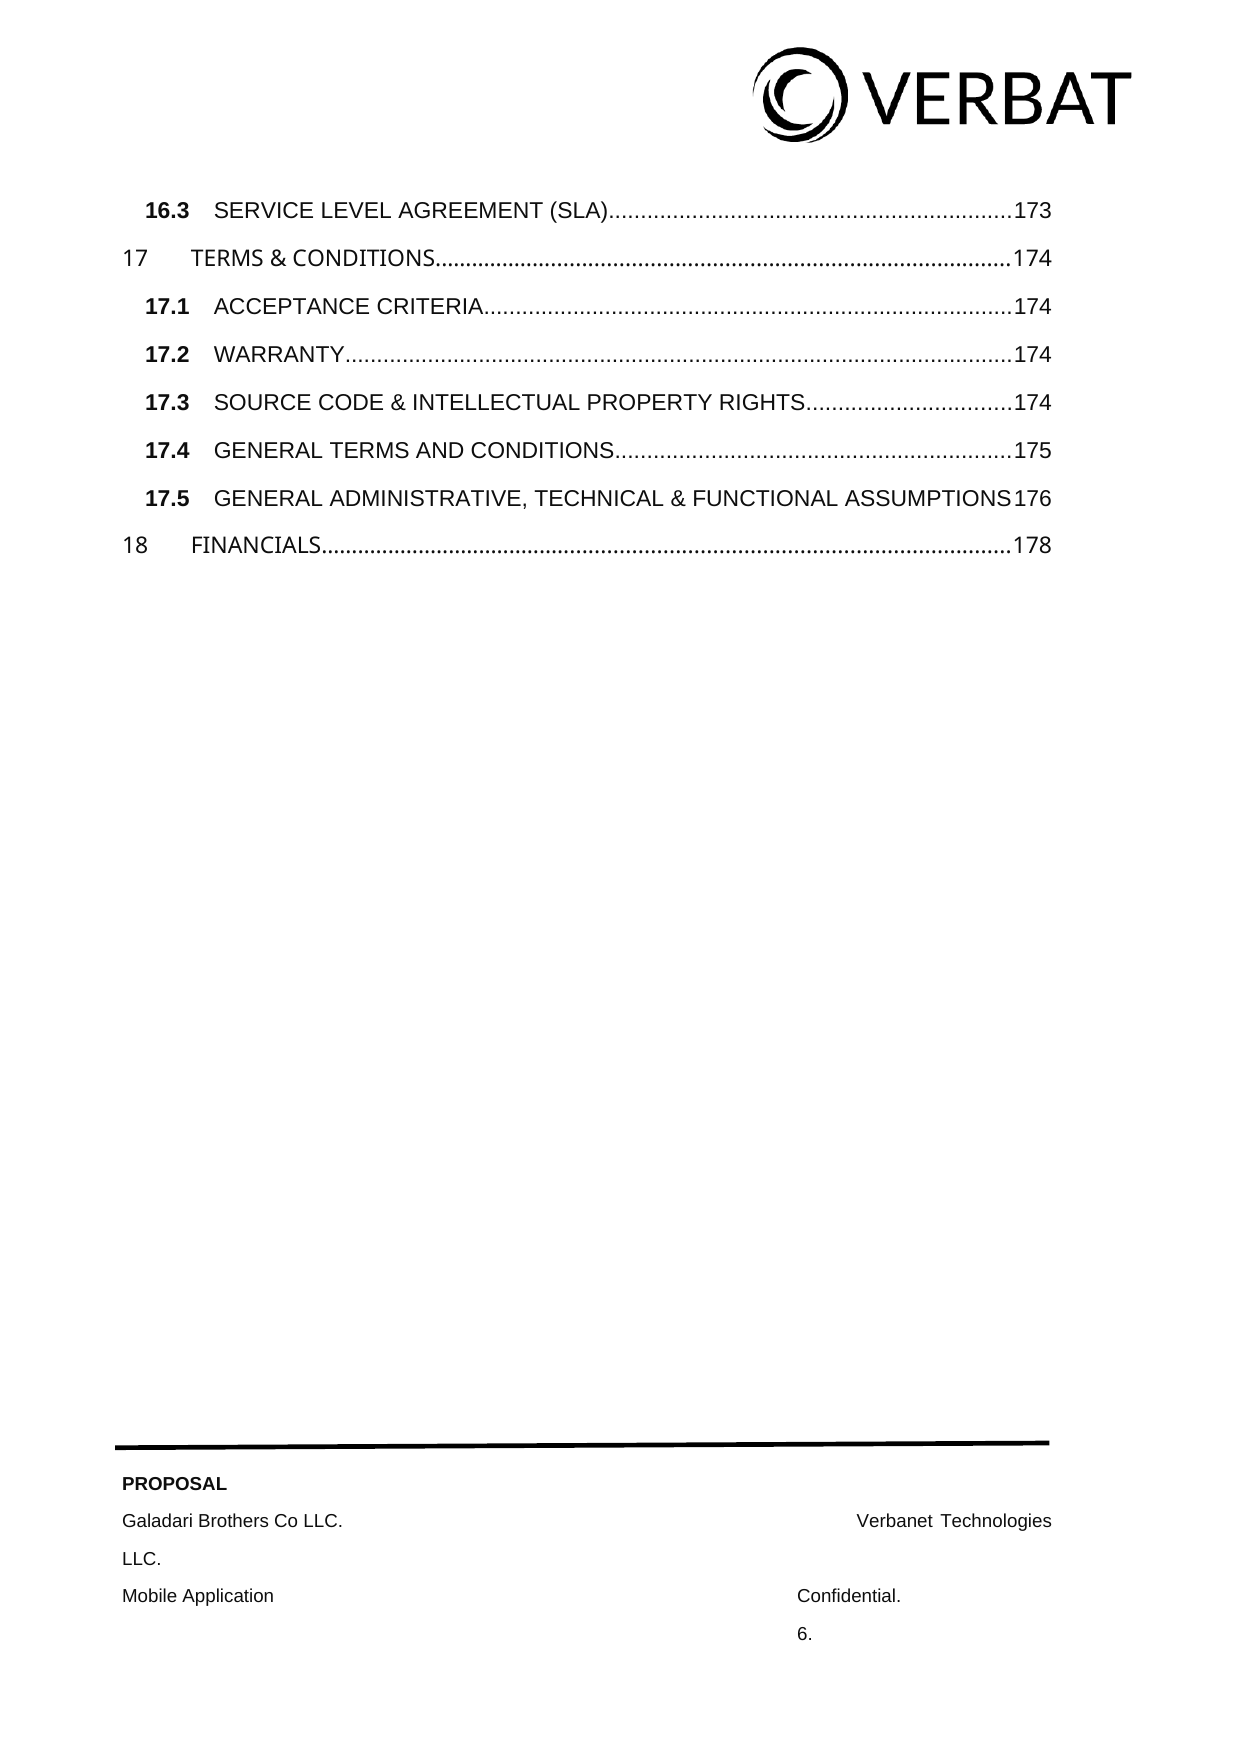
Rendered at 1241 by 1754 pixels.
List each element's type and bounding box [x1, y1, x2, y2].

picture [748, 42, 1136, 142]
